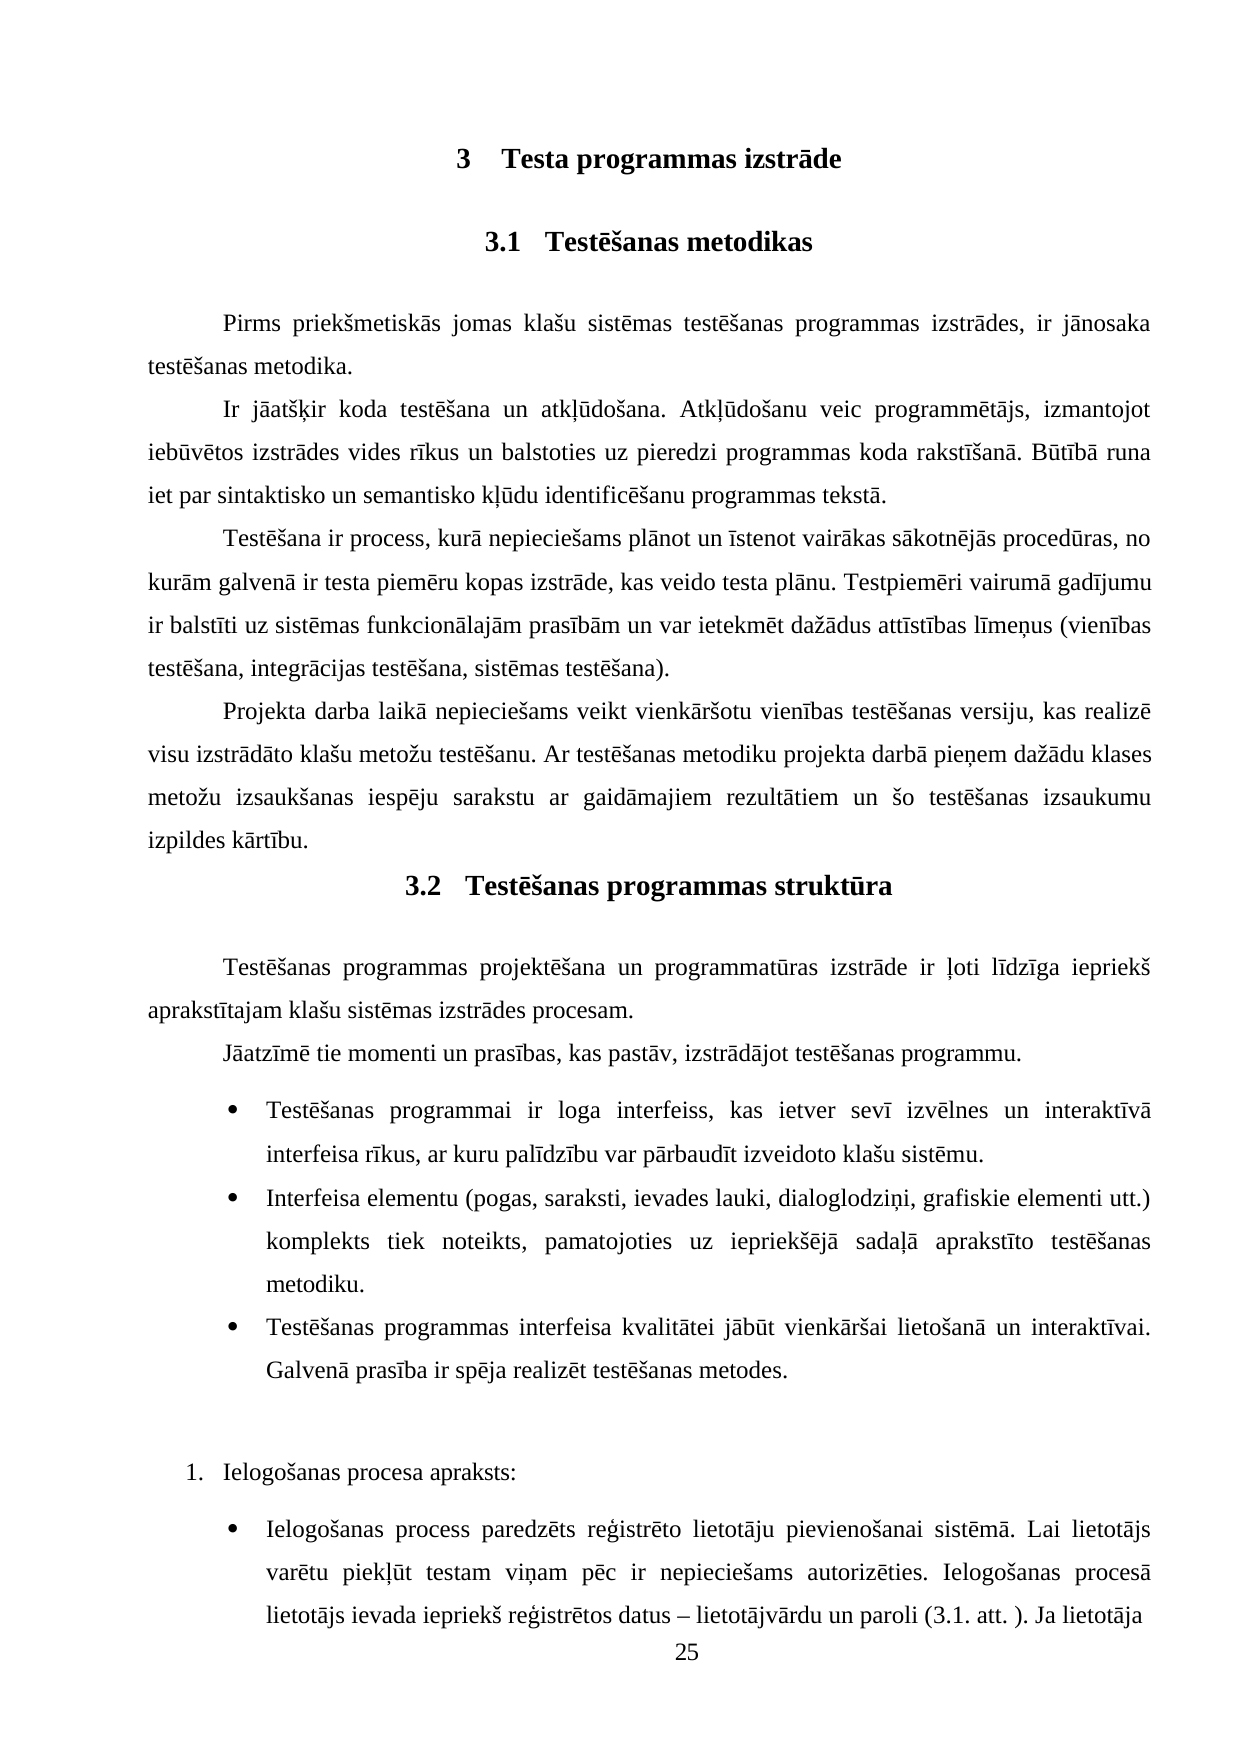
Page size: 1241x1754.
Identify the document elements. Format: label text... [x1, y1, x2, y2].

list Testēšanas programmai ir loga interfeiss, kas ietver sevī izvēlnes un interaktīvā interfeisa rīkus, ar kuru palīdzību var pārbaudīt izveidoto klašu sistēmu. [228, 1096, 1152, 1167]
list Testēšanas programmas interfeisa kvalitātei jābūt vienkāršai lietošanā un interaktīvai. Galvenā prasība ir spēja realizēt testēšanas metodes. [228, 1312, 1152, 1384]
subtitle Testa programmas izstrāde [456, 141, 1181, 174]
text Projekta darba laikā nepieciešams veikt vienkāršotu vienības testēšanas versiju, kas realizē visu izstrādāto klašu metožu testēšanu. Ar testēšanas metodiku projekta darbā pieņem dažādu klases metožu izsaukšanas iespēju sarakstu ar gaidāmajiem rezultātiem un šo testēšanas izsaukumu izpildes kārtību. [148, 696, 1152, 854]
subtitle Testēšanas metodikas [484, 224, 1181, 258]
text Testēšanas programmas projektēšana un programmatūras izstrāde ir ļoti līdzīga iepriekš aprakstītajam klašu sistēmas izstrādes procesam. [148, 952, 1152, 1024]
list Ielogošanas procesa apraksts: [185, 1457, 1181, 1485]
text Ir jāatšķir koda testēšana un atkļūdošana. Atkļūdošanu veic programmētājs, izmantojot iebūvētos izstrādes vides rīkus un balstoties uz pieredzi programmas koda rakstīšanā. Būtībā runa iet par sintaktisko un semantisko kļūdu identificēšanu programmas tekstā. [148, 394, 1152, 509]
list Ielogošanas process paredzēts reģistrēto lietotāju pievienošanai sistēmā. Lai lietotājs varētu piekļūt testam viņam pēc ir nepieciešams autorizēties. Ielogošanas procesā lietotājs ievada iepriekš reģistrētos datus – lietotājvārdu un paroli (3.1. att. ). Ja lietotāja [228, 1514, 1152, 1629]
list Interfeisa elementu (pogas, saraksti, ievades lauki, dialoglodziņi, grafiskie elementi utt.) komplekts tiek noteikts, pamatojoties uz iepriekšējā sadaļā aprakstīto testēšanas metodiku. [228, 1183, 1152, 1298]
text Pirms priekšmetiskās jomas klašu sistēmas testēšanas programmas izstrādes, ir jānosaka testēšanas metodika. [148, 308, 1152, 380]
subtitle Testēšanas programmas struktūra [405, 868, 1181, 902]
text Testēšana ir process, kurā nepieciešams plānot un īstenot vairākas sākotnējās procedūras, no kurām galvenā ir testa piemēru kopas izstrāde, kas veido testa plānu. Testpiemēri vairumā gadījumu ir balstīti uz sistēmas funkcionālajām prasībām un var ietekmēt dažādus attīstības līmeņus (vienības testēšana, integrācijas testēšana, sistēmas testēšana). [148, 523, 1152, 682]
text Jāatzīmē tie momenti un prasības, kas pastāv, izstrādājot testēšanas programmu. [223, 1038, 1181, 1067]
